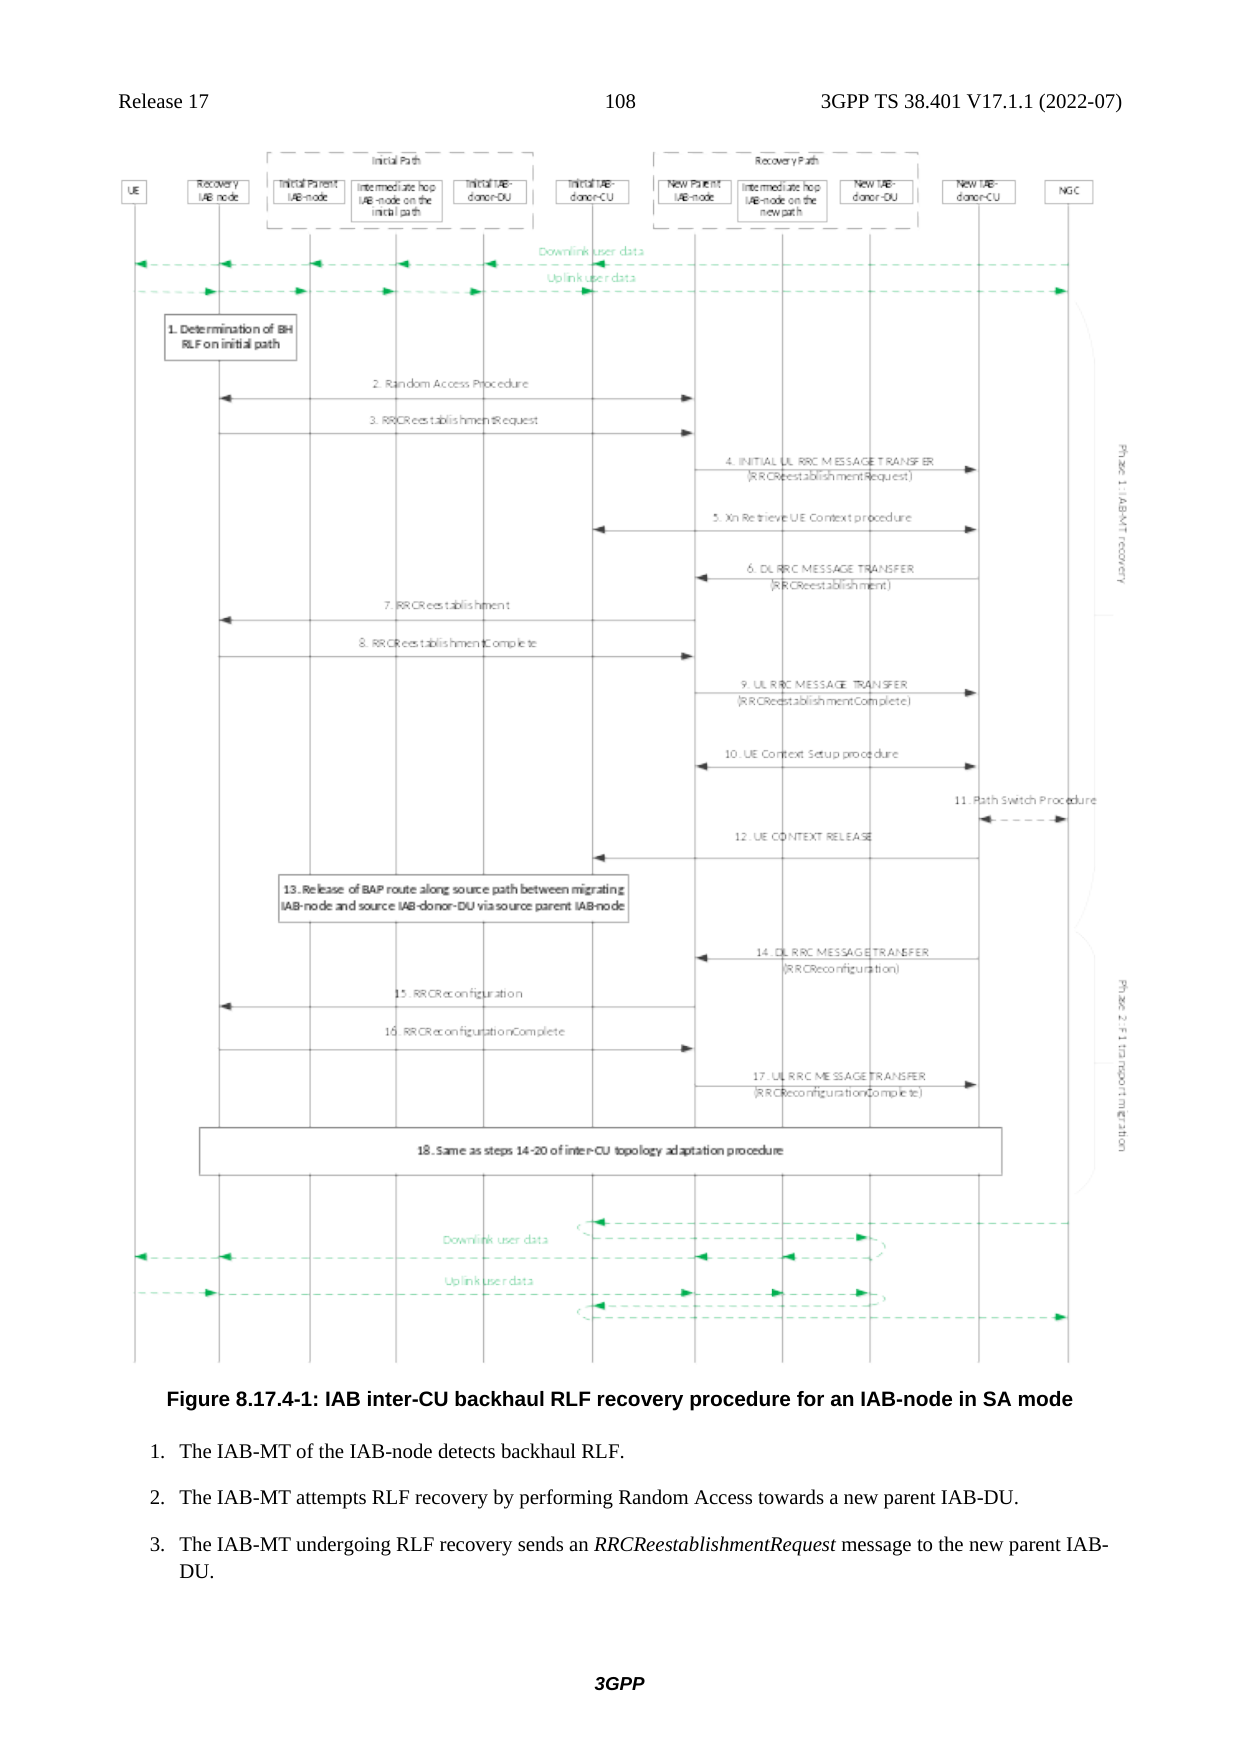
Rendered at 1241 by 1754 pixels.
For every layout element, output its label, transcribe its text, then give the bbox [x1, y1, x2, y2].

text 2. The IAB-MT attempts RLF recovery by performing Random Access towards a new parent IAB-DU. [149, 1485, 1122, 1509]
text 1. The IAB-MT of the IAB-node detects backhaul RLF. [149, 1439, 1122, 1463]
text Figure 8.17.4-1: IAB inter-CU backhaul RLF recovery procedure for an IAB-node in SA mode [118, 1386, 1122, 1410]
text 3. The IAB-MT undergoing RLF recovery sends an RRCReestablishmentRequest message to the new parent IAB-DU. [149, 1532, 1122, 1583]
